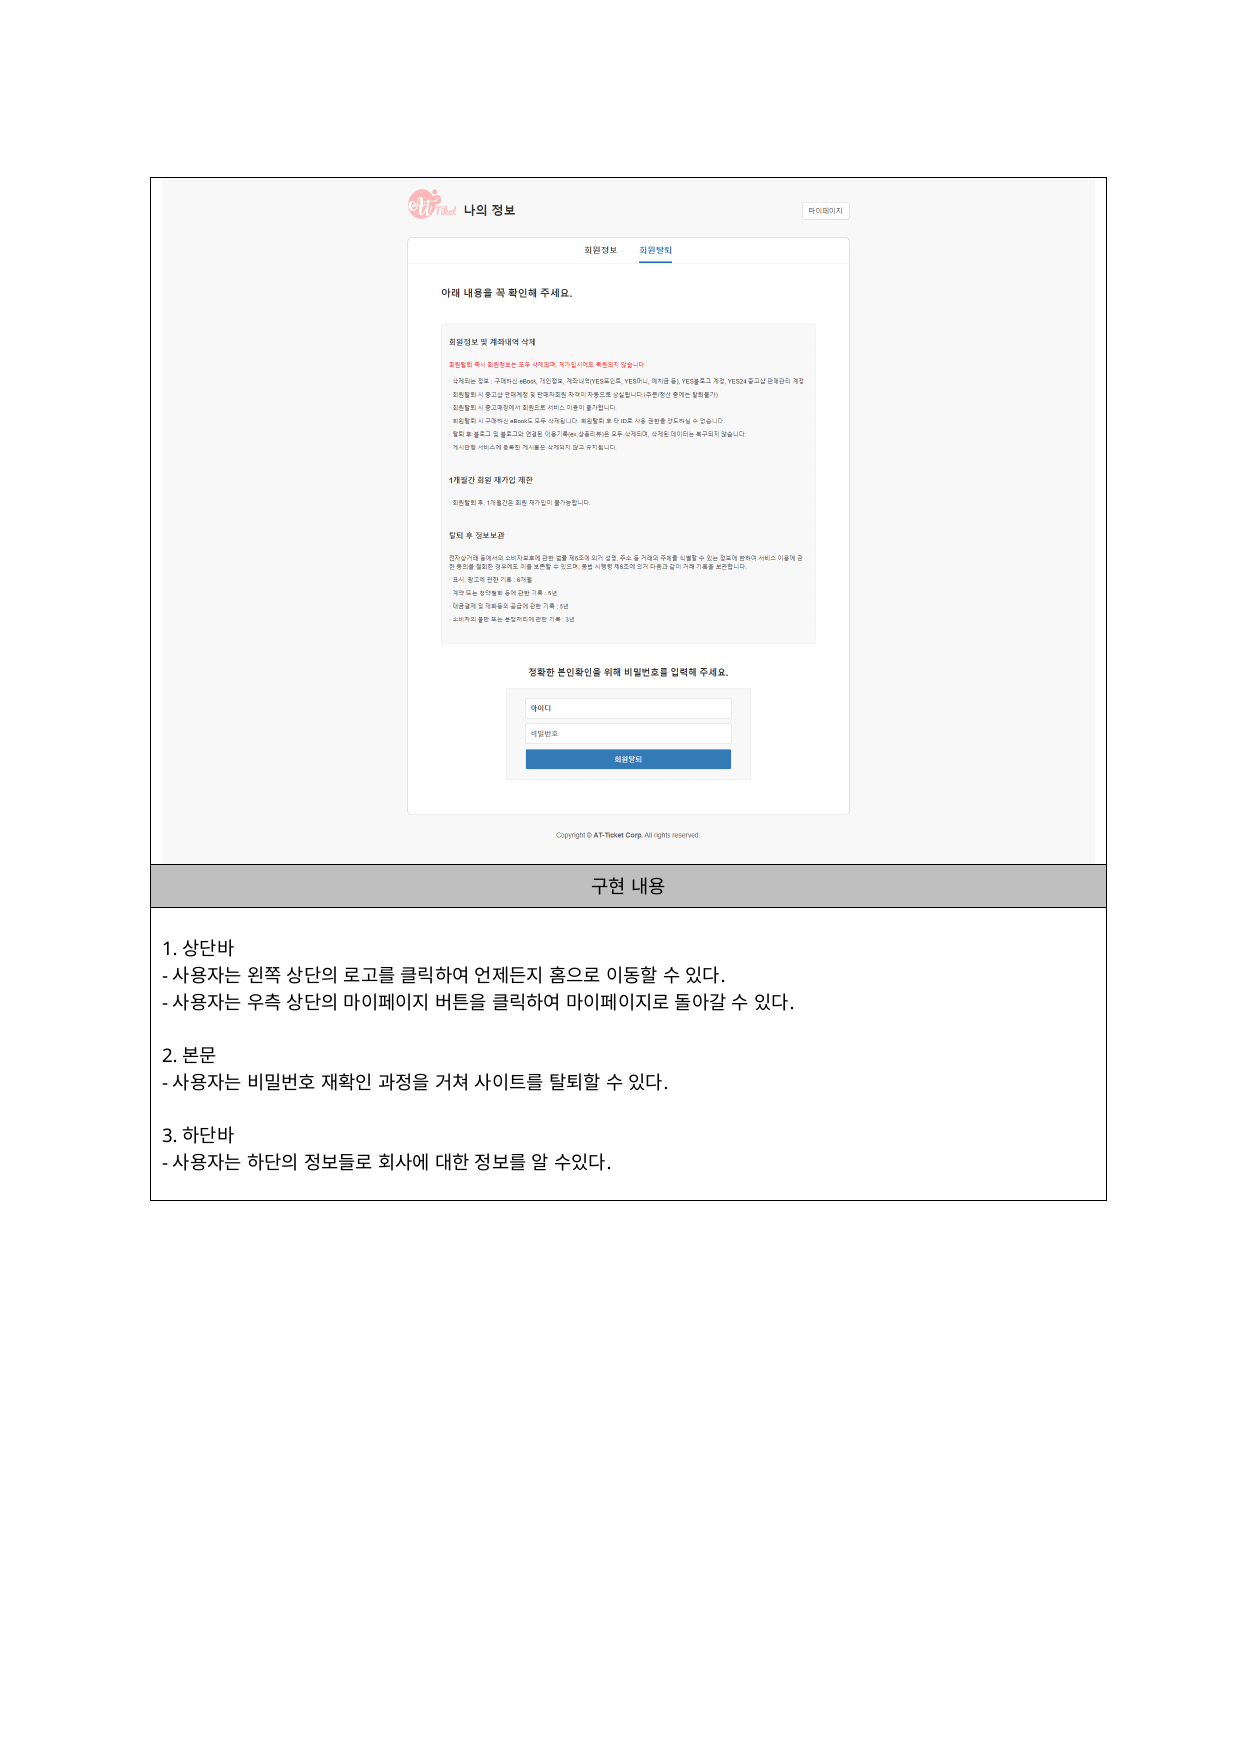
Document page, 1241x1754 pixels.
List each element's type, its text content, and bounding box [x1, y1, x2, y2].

table_cell [151, 178, 162, 864]
table_cell 구현 내용 [151, 865, 1106, 907]
picture [162, 178, 1095, 864]
table_cell [1095, 178, 1106, 864]
table_cell 1. 상단바 - 사용자는 왼쪽 상단의 로고를 클릭하여 언제든지 홈으로 이동할 수 있다. - 사용자는 우측 상단의 마이페이지 버튼을 클릭하여 마이페이지로 돌아갈 수 있다. 2. 본문 - 사용자는 비밀번호 재확인 과정을 거쳐 사이트를 탈퇴할 수 있다. 3. 하단바 - 사용자는 하단의 정보들로 회사에 대한 정보를 알 수있다. [151, 908, 1106, 1200]
